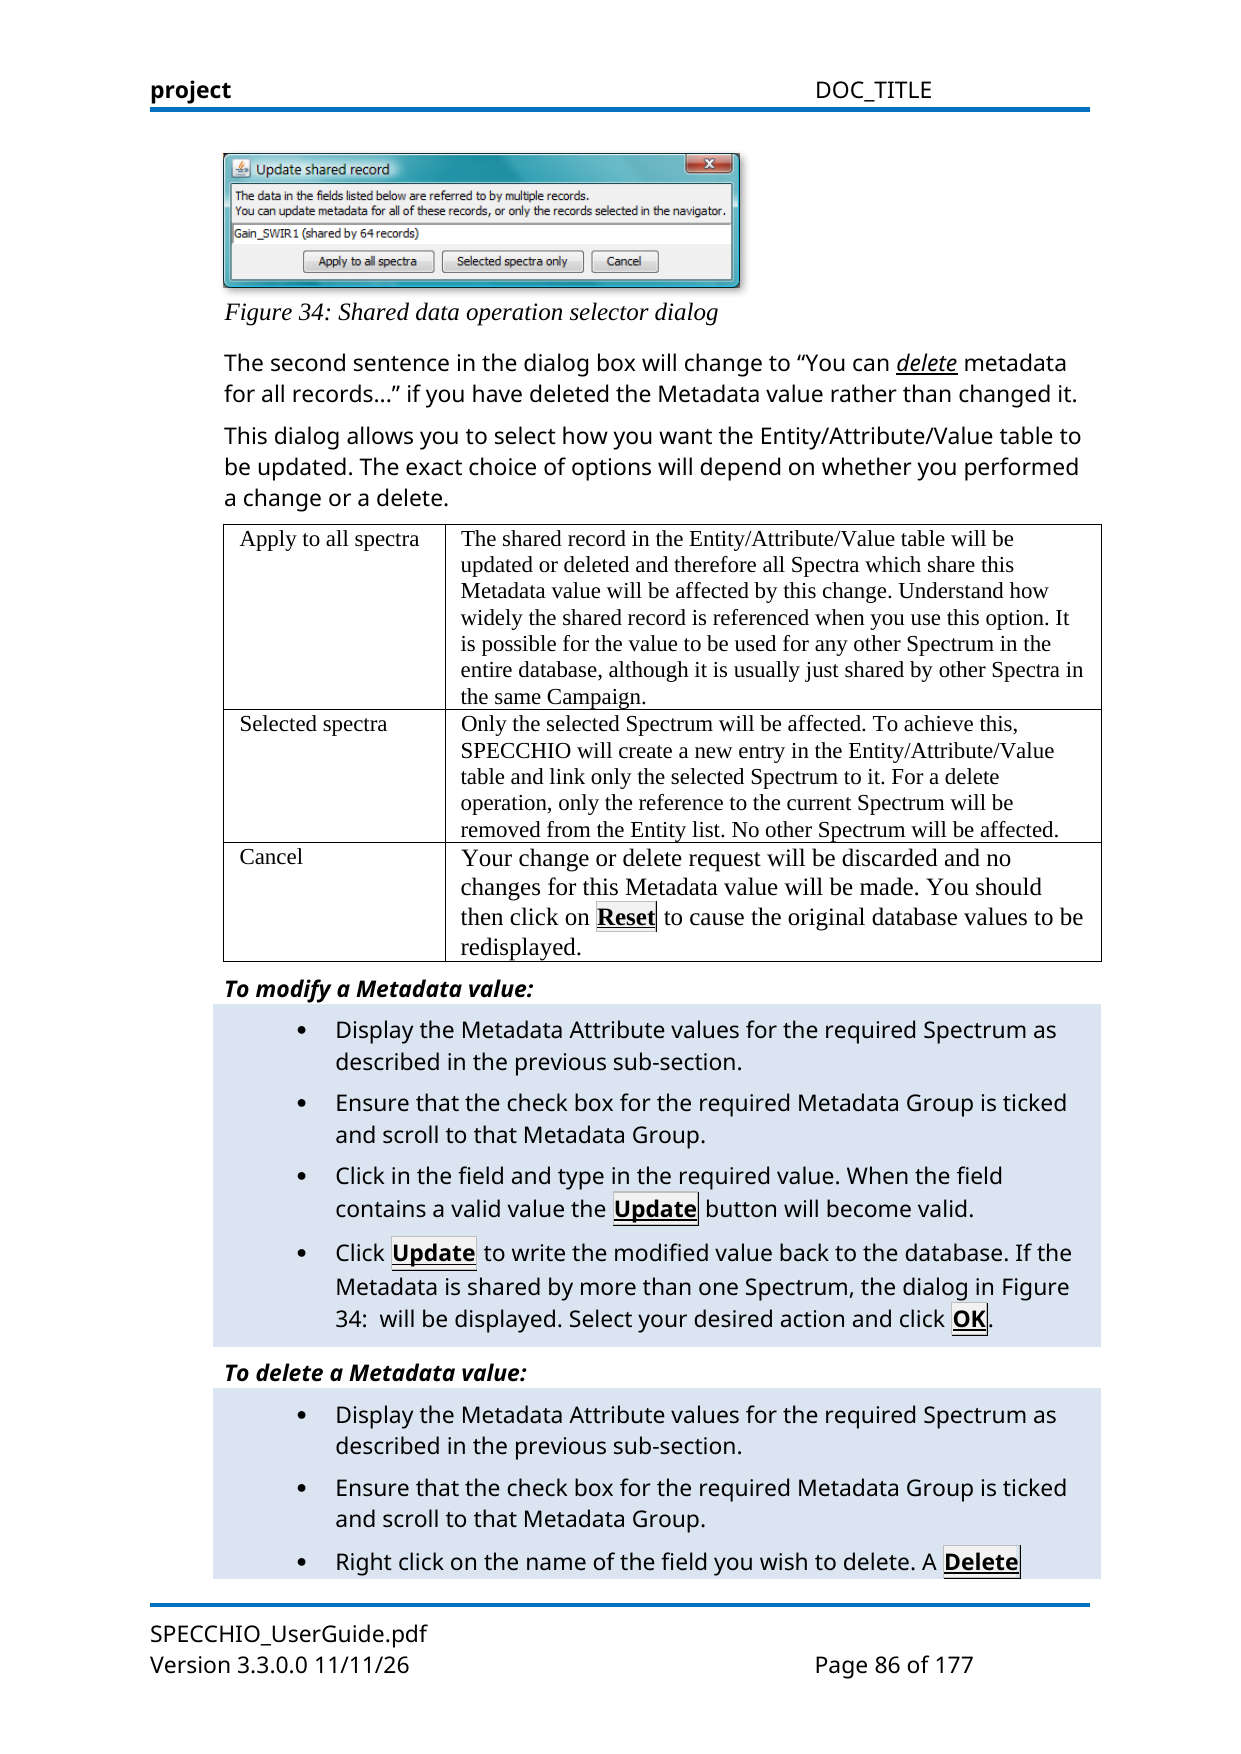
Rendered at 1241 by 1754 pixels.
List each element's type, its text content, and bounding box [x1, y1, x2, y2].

table_cell Cancel [224, 843, 445, 961]
table_header Display the Metadata Attribute values for the required Spectrum as described in the previous sub-section. Ensure that the check box for the required Metadata Group is ticked and scroll to that Metadata Group. Click in the field and type in the required value. When the field contains a valid value the Update button will become valid. Click Update to write the modified value back to the database. If the Metadata is shared by more than one Spectrum, the dialog in Figure 34: will be displayed. Select your desired action and click OK. [213, 1004, 1101, 1347]
subtitle To delete a Metadata value: [224, 1357, 1090, 1388]
table_cell Selected spectra only [224, 710, 445, 842]
text This dialog allows you to select how you want the Entity/Attribute/Value table to be updated. The exact choice of options will depend on whether you performed a change or a delete. [224, 419, 1090, 513]
text The second sentence in the dialog box will change to “You can delete metadata for all records...” if you have deleted the Metadata value rather than changed it. [224, 347, 1090, 409]
picture [223, 153, 740, 288]
subtitle To modify a Metadata value: [224, 973, 1090, 1004]
table_header The shared record in the Entity/Attribute/Value table will be updated or deleted and therefore all Spectra which share this Metadata value will be affected by this change. Understand how widely the shared record is referenced when you use this option. It is possible for the value to be used for any other Spectrum in the entire database, although it is usually just shared by other Spectra in the same Campaign. [446, 525, 1101, 709]
table_cell Only the selected Spectrum will be affected. To achieve this, SPECCHIO will create a new entry in the Entity/Attribute/Value table and link only the selected Spectrum to it. For a delete operation, only the reference to the current Spectrum will be removed from the Entity list. No other Spectrum will be affected. [446, 710, 1101, 842]
table_header Apply to all spectra [224, 525, 445, 709]
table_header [213, 1388, 1101, 1579]
table_cell Your change or delete request will be discarded and no changes for this Metadata value will be made. You should then click on Reset to cause the original database values to be redisplayed. [446, 843, 1101, 961]
text Figure : Shared data operation selector dialog [224, 297, 1090, 326]
